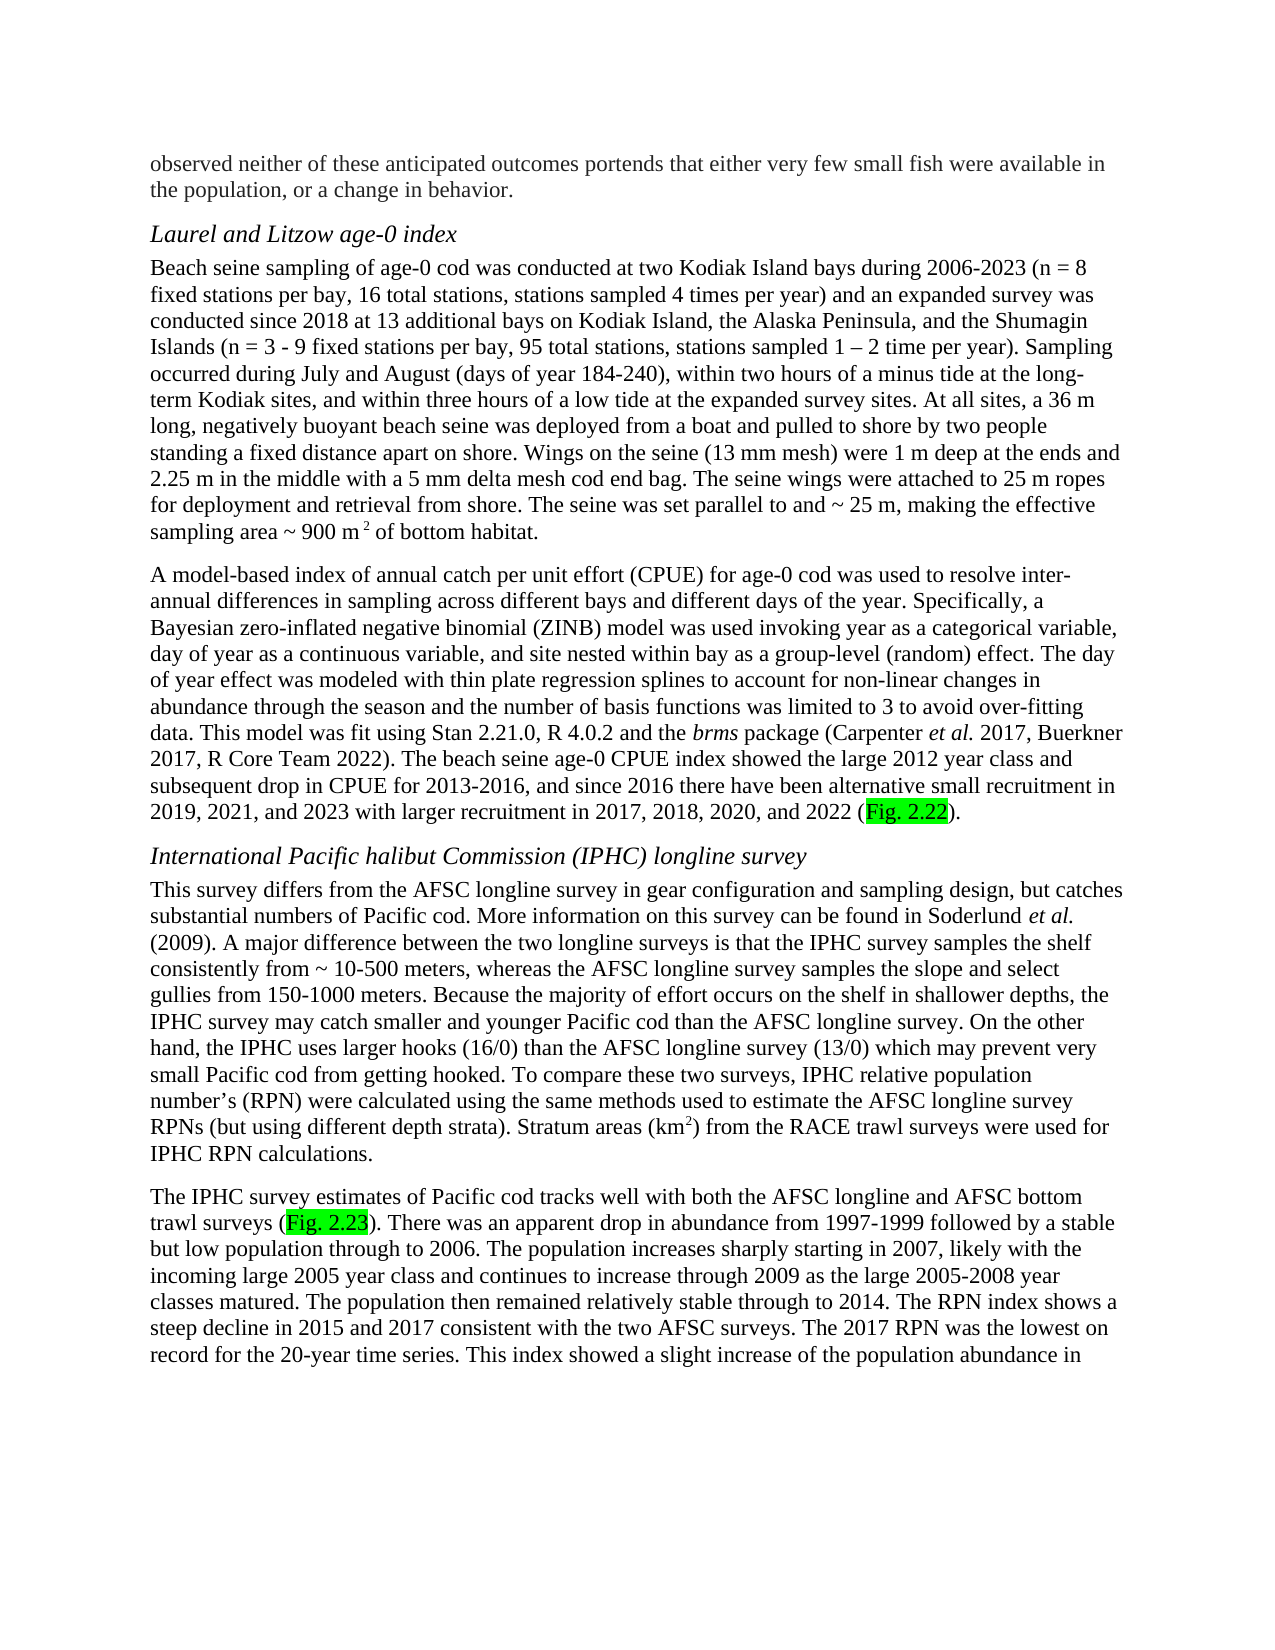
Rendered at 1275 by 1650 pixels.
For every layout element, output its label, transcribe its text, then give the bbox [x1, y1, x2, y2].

text This survey differs from the AFSC longline survey in gear configuration and sampling design, but catches substantial numbers of Pacific cod. More information on this survey can be found in Soderlund et al. (2009). A major difference between the two longline surveys is that the IPHC survey samples the shelf consistently from ~ 10-500 meters, whereas the AFSC longline survey samples the slope and select gullies from 150-1000 meters. Because the majority of effort occurs on the shelf in shallower depths, the IPHC survey may catch smaller and younger Pacific cod than the AFSC longline survey. On the other hand, the IPHC uses larger hooks (16/0) than the AFSC longline survey (13/0) which may prevent very small Pacific cod from getting hooked. To compare these two surveys, IPHC relative population number’s (RPN) were calculated using the same methods used to estimate the AFSC longline survey RPNs (but using different depth strata). Stratum areas (km2) from the RACE trawl surveys were used for IPHC RPN calculations. [150, 876, 1125, 1166]
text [150, 150, 1125, 203]
subtitle International Pacific halibut Commission (IPHC) longline survey [150, 841, 1125, 870]
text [150, 1183, 1125, 1367]
text A model-based index of annual catch per unit effort (CPUE) for age-0 cod was used to resolve inter-annual differences in sampling across different bays and different days of the year. Specifically, a Bayesian zero-inflated negative binomial (ZINB) model was used invoking year as a categorical variable, day of year as a continuous variable, and site nested within bay as a group-level (random) effect. The day of year effect was modeled with thin plate regression splines to account for non-linear changes in abundance through the season and the number of basis functions was limited to 3 to avoid over-fitting data. This model was fit using Stan 2.21.0, R 4.0.2 and the brms package (Carpenter et al. 2017, Buerkner 2017, R Core Team 2022). The beach seine age-0 CPUE index showed the large 2012 year class and subsequent drop in CPUE for 2013-2016, and since 2016 there have been alternative small recruitment in 2019, 2021, and 2023 with larger recruitment in 2017, 2018, 2020, and 2022 (Fig. 2.22). [150, 561, 1125, 824]
text Beach seine sampling of age-0 cod was conducted at two Kodiak Island bays during 2006-2023 (n = 8 fixed stations per bay, 16 total stations, stations sampled 4 times per year) and an expanded survey was conducted since 2018 at 13 additional bays on Kodiak Island, the Alaska Peninsula, and the Shumagin Islands (n = 3 - 9 fixed stations per bay, 95 total stations, stations sampled 1 – 2 time per year). Sampling occurred during July and August (days of year 184-240), within two hours of a minus tide at the long-term Kodiak sites, and within three hours of a low tide at the expanded survey sites. At all sites, a 36 m long, negatively buoyant beach seine was deployed from a boat and pulled to shore by two people standing a fixed distance apart on shore. Wings on the seine (13 mm mesh) were 1 m deep at the ends and 2.25 m in the middle with a 5 mm delta mesh cod end bag. The seine wings were attached to 25 m ropes for deployment and retrieval from shore. The seine was set parallel to and ~ 25 m, making the effective sampling area ~ 900 m 2 of bottom habitat. [150, 254, 1125, 544]
subtitle Laurel and Litzow age-0 index [150, 219, 1125, 248]
